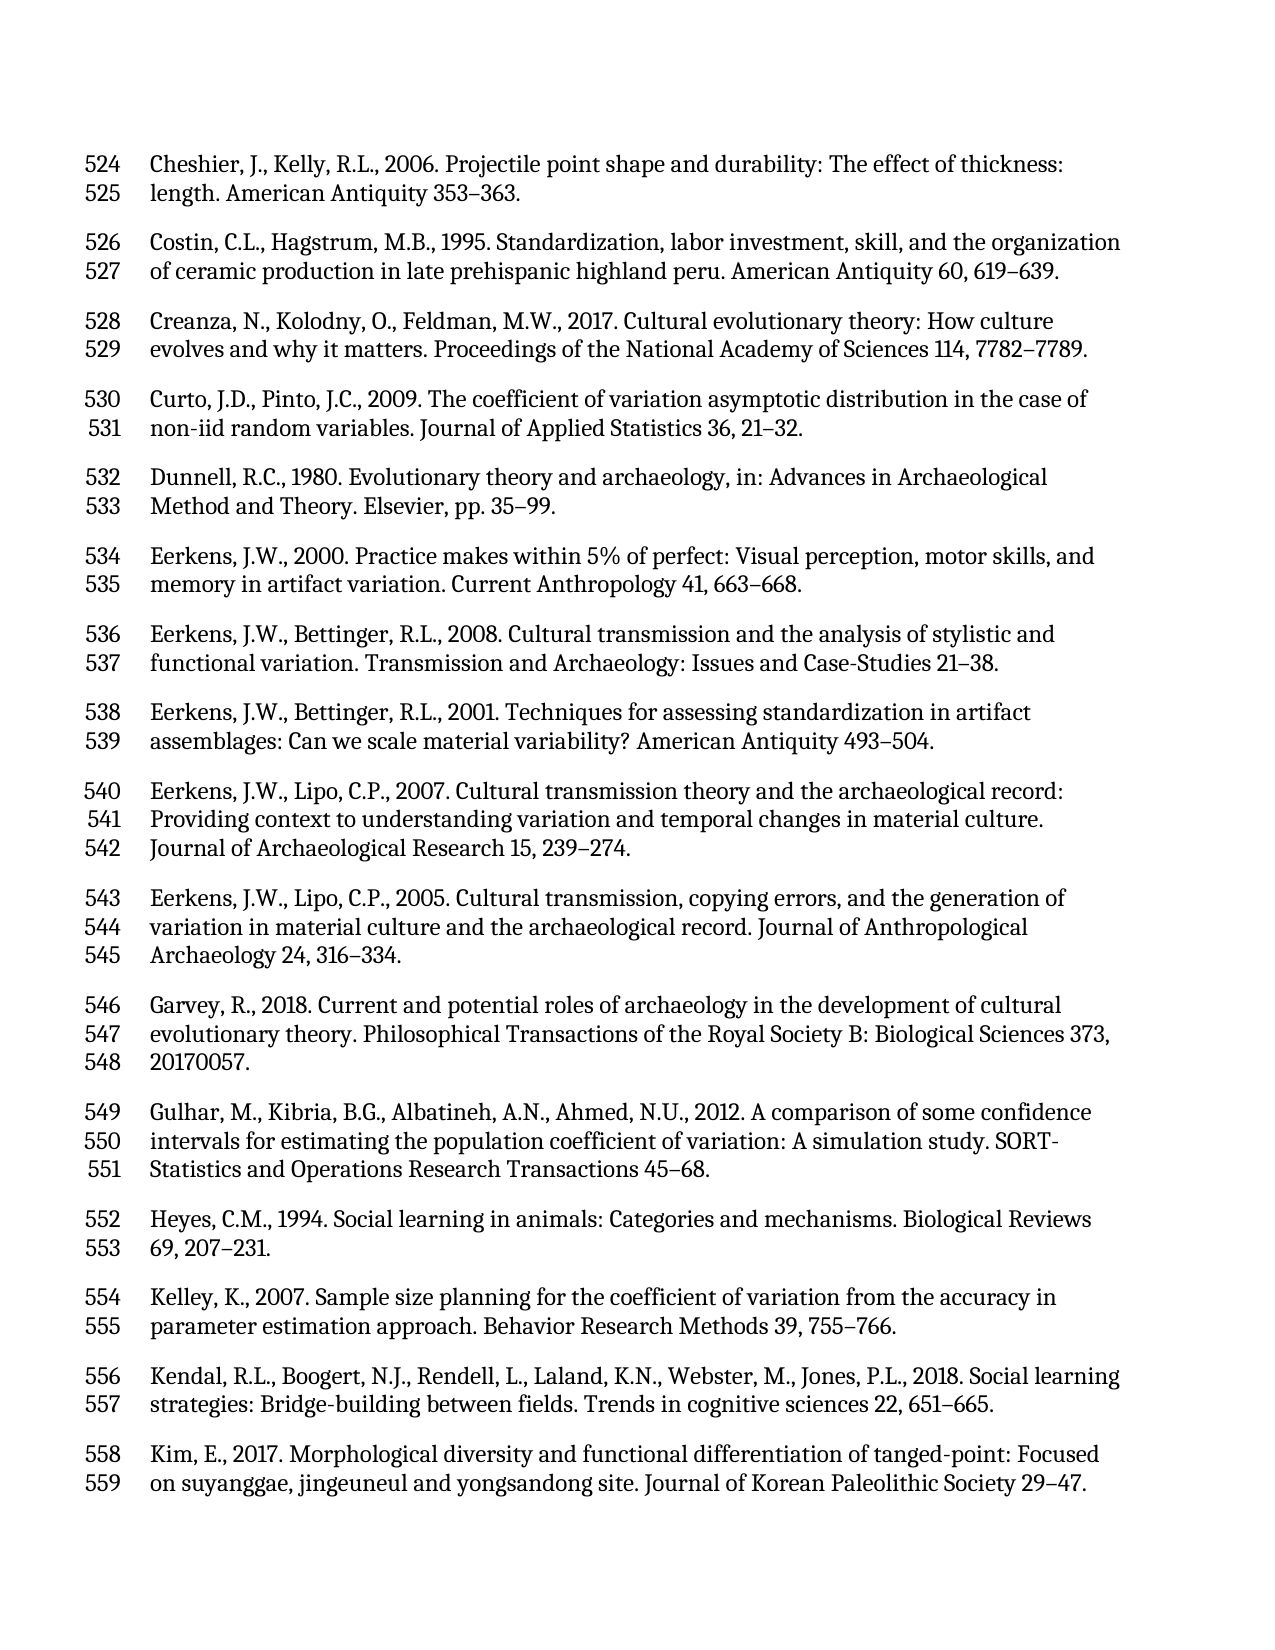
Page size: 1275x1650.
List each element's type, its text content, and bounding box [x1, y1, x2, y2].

text Eerkens, J.W., Bettinger, R.L., 2001. Techniques for assessing standardization in artifact assemblages: Can we scale material variability? American Antiquity 493–504. [150, 698, 1125, 756]
text Dunnell, R.C., 1980. Evolutionary theory and archaeology, in: Advances in Archaeological Method and Theory. Elsevier, pp. 35–99. [150, 463, 1125, 521]
text Kendal, R.L., Boogert, N.J., Rendell, L., Laland, K.N., Webster, M., Jones, P.L., 2018. Social learning strategies: Bridge-building between fields. Trends in cognitive sciences 22, 651–665. [150, 1362, 1125, 1419]
text Eerkens, J.W., 2000. Practice makes within 5% of perfect: Visual perception, motor skills, and memory in artifact variation. Current Anthropology 41, 663–668. [150, 542, 1125, 599]
text Kim, E., 2017. Morphological diversity and functional differentiation of tanged-point: Focused on suyanggae, jingeuneul and yongsandong site. Journal of Korean Paleolithic Society 29–47. [150, 1440, 1125, 1497]
text Cheshier, J., Kelly, R.L., 2006. Projectile point shape and durability: The effect of thickness: length. American Antiquity 353–363. [150, 150, 1125, 207]
text Eerkens, J.W., Lipo, C.P., 2007. Cultural transmission theory and the archaeological record: Providing context to understanding variation and temporal changes in material culture. Journal of Archaeological Research 15, 239–274. [150, 777, 1125, 863]
text Costin, C.L., Hagstrum, M.B., 1995. Standardization, labor investment, skill, and the organization of ceramic production in late prehispanic highland peru. American Antiquity 60, 619–639. [150, 228, 1125, 286]
text Garvey, R., 2018. Current and potential roles of archaeology in the development of cultural evolutionary theory. Philosophical Transactions of the Royal Society B: Biological Sciences 373, 20170057. [150, 991, 1125, 1077]
text Eerkens, J.W., Bettinger, R.L., 2008. Cultural transmission and the analysis of stylistic and functional variation. Transmission and Archaeology: Issues and Case-Studies 21–38. [150, 620, 1125, 677]
text Eerkens, J.W., Lipo, C.P., 2005. Cultural transmission, copying errors, and the generation of variation in material culture and the archaeological record. Journal of Anthropological Archaeology 24, 316–334. [150, 884, 1125, 970]
text Creanza, N., Kolodny, O., Feldman, M.W., 2017. Cultural evolutionary theory: How culture evolves and why it matters. Proceedings of the National Academy of Sciences 114, 7782–7789. [150, 307, 1125, 364]
text Curto, J.D., Pinto, J.C., 2009. The coefficient of variation asymptotic distribution in the case of non-iid random variables. Journal of Applied Statistics 36, 21–32. [150, 385, 1125, 442]
text Gulhar, M., Kibria, B.G., Albatineh, A.N., Ahmed, N.U., 2012. A comparison of some confidence intervals for estimating the population coefficient of variation: A simulation study. SORT-Statistics and Operations Research Transactions 45–68. [150, 1098, 1125, 1184]
text Heyes, C.M., 1994. Social learning in animals: Categories and mechanisms. Biological Reviews 69, 207–231. [150, 1205, 1125, 1262]
text Kelley, K., 2007. Sample size planning for the coefficient of variation from the accuracy in parameter estimation approach. Behavior Research Methods 39, 755–766. [150, 1283, 1125, 1341]
